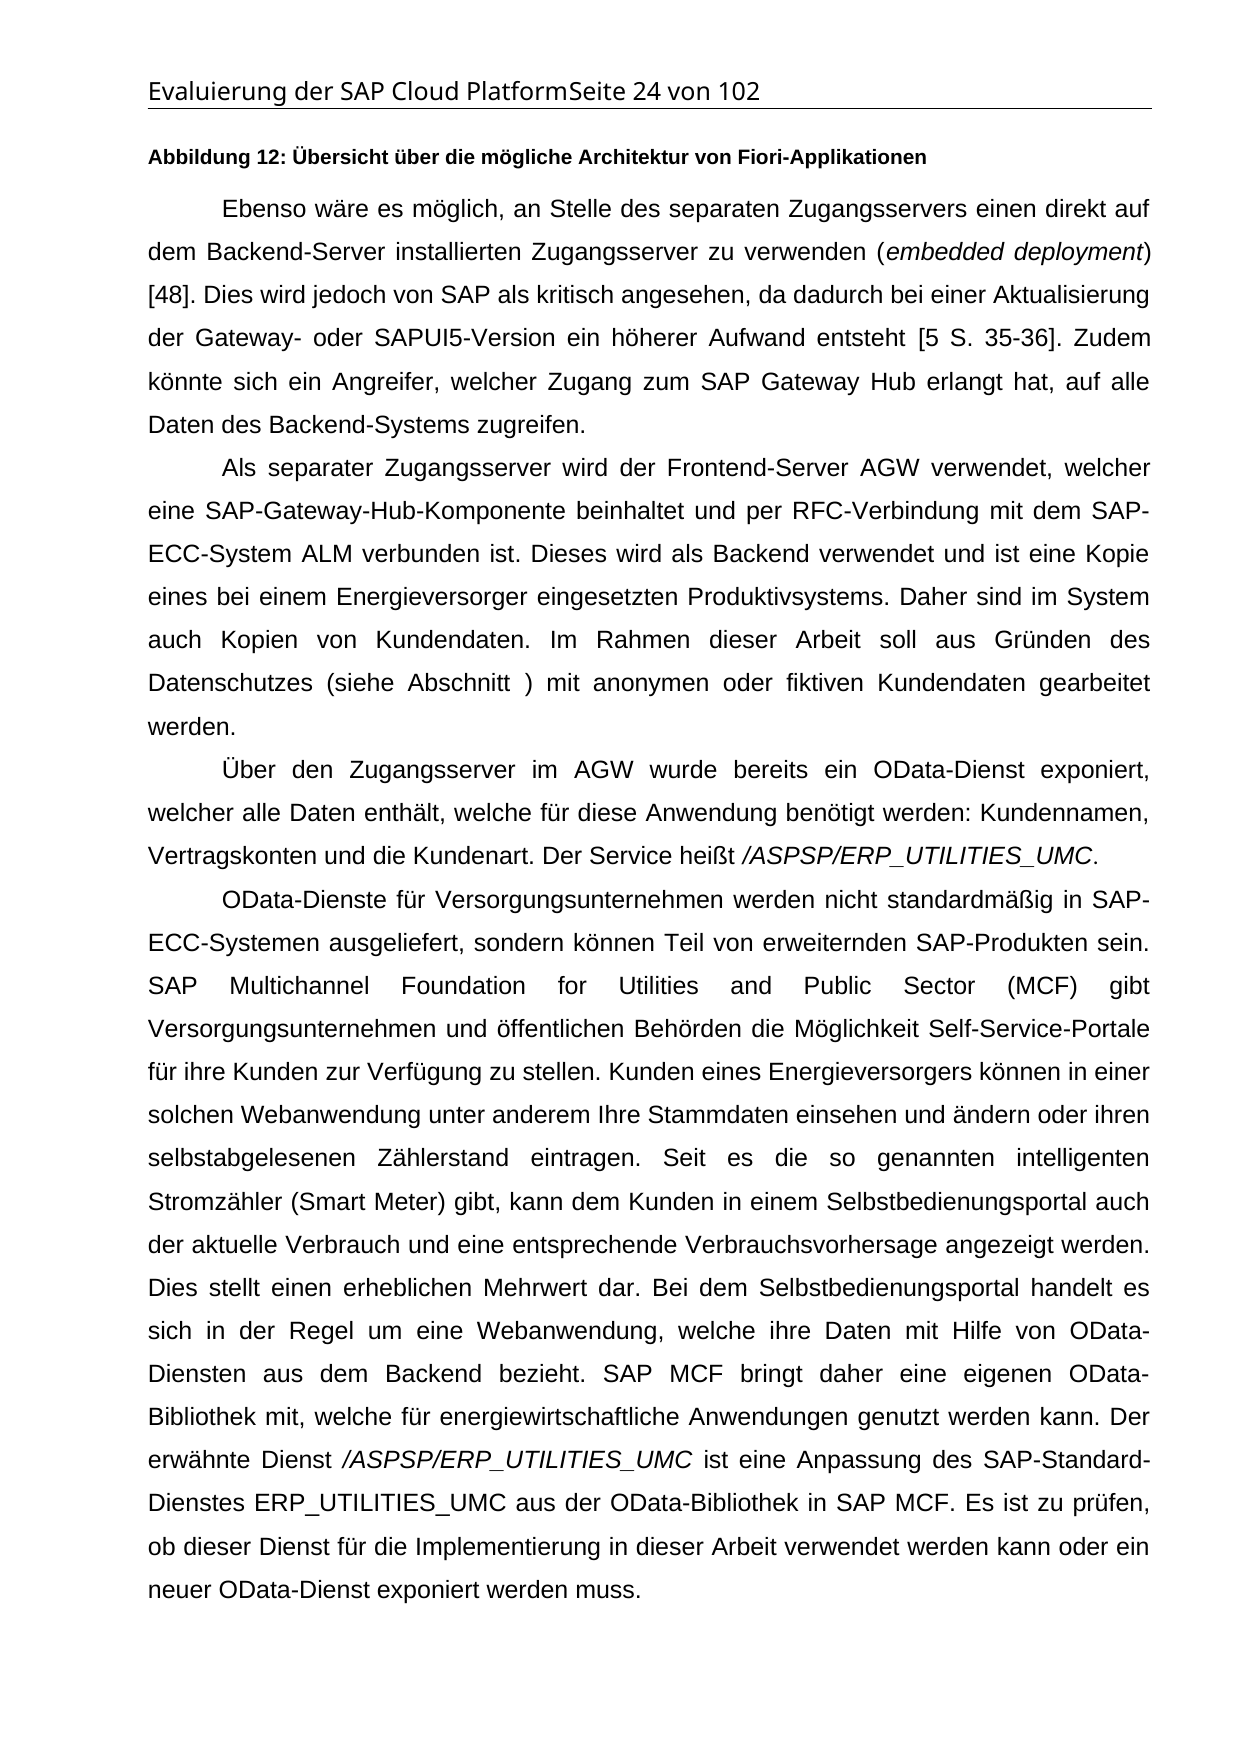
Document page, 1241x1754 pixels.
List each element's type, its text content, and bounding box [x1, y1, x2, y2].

text OData-Dienste für Versorgungsunternehmen werden nicht standardmäßig in SAP-ECC-Systemen ausgeliefert, sondern können Teil von erweiternden SAP-Produkten sein. SAP Multichannel Foundation for Utilities and Public Sector (MCF) gibt Versorgungsunternehmen und öffentlichen Behörden die Möglichkeit Self-Service-Portale für ihre Kunden zur Verfügung zu stellen. Kunden eines Energieversorgers können in einer solchen Webanwendung unter anderem Ihre Stammdaten einsehen und ändern oder ihren selbstabgelesenen Zählerstand eintragen. Seit es die so genannten intelligenten Stromzähler (Smart Meter) gibt, kann dem Kunden in einem Selbstbedienungsportal auch der aktuelle Verbrauch und eine entsprechende Verbrauchsvorhersage angezeigt werden. Dies stellt einen erheblichen Mehrwert dar. Bei dem Selbstbedienungsportal handelt es sich in der Regel um eine Webanwendung, welche ihre Daten mit Hilfe von OData-Diensten aus dem Backend bezieht. SAP MCF bringt daher eine eigenen OData-Bibliothek mit, welche für energiewirtschaftliche Anwendungen genutzt werden kann. Der erwähnte Dienst /ASPSP/ERP_UTILITIES_UMC ist eine Anpassung des SAP-Standard-Dienstes ERP_UTILITIES_UMC aus der OData-Bibliothek in SAP MCF. Es ist zu prüfen, ob dieser Dienst für die Implementierung in dieser Arbeit verwendet werden kann oder ein neuer OData-Dienst exponiert werden muss. [148, 885, 1152, 1603]
text Über den Zugangsserver im AGW wurde bereits ein OData-Dienst exponiert, welcher alle Daten enthält, welche für diese Anwendung benötigt werden: Kundennamen, Vertragskonten und die Kundenart. Der Service heißt /ASPSP/ERP_UTILITIES_UMC. [148, 755, 1152, 870]
text Abbildung 12: Übersicht über die mögliche Architektur von Fiori-Applikationen [148, 145, 1152, 169]
text Ebenso wäre es möglich, an Stelle des separaten Zugangsservers einen direkt auf dem Backend-Server installierten Zugangsserver zu verwenden (embedded deployment) . Dies wird jedoch von SAP als kritisch angesehen, da dadurch bei einer Aktualisierung der Gateway- oder SAPUI5-Version ein höherer Aufwand entsteht . Zudem könnte sich ein Angreifer, welcher Zugang zum SAP Gateway Hub erlangt hat, auf alle Daten des Backend-Systems zugreifen. [148, 194, 1152, 438]
text Als separater Zugangsserver wird der Frontend-Server AGW verwendet, welcher eine SAP-Gateway-Hub-Komponente beinhaltet und per RFC-Verbindung mit dem SAP-ECC-System ALM verbunden ist. Dieses wird als Backend verwendet und ist eine Kopie eines bei einem Energieversorger eingesetzten Produktivsystems. Daher sind im System auch Kopien von Kundendaten. Im Rahmen dieser Arbeit soll aus Gründen des Datenschutzes (siehe Abschnitt 0) mit anonymen oder fiktiven Kundendaten gearbeitet werden. [148, 453, 1152, 740]
